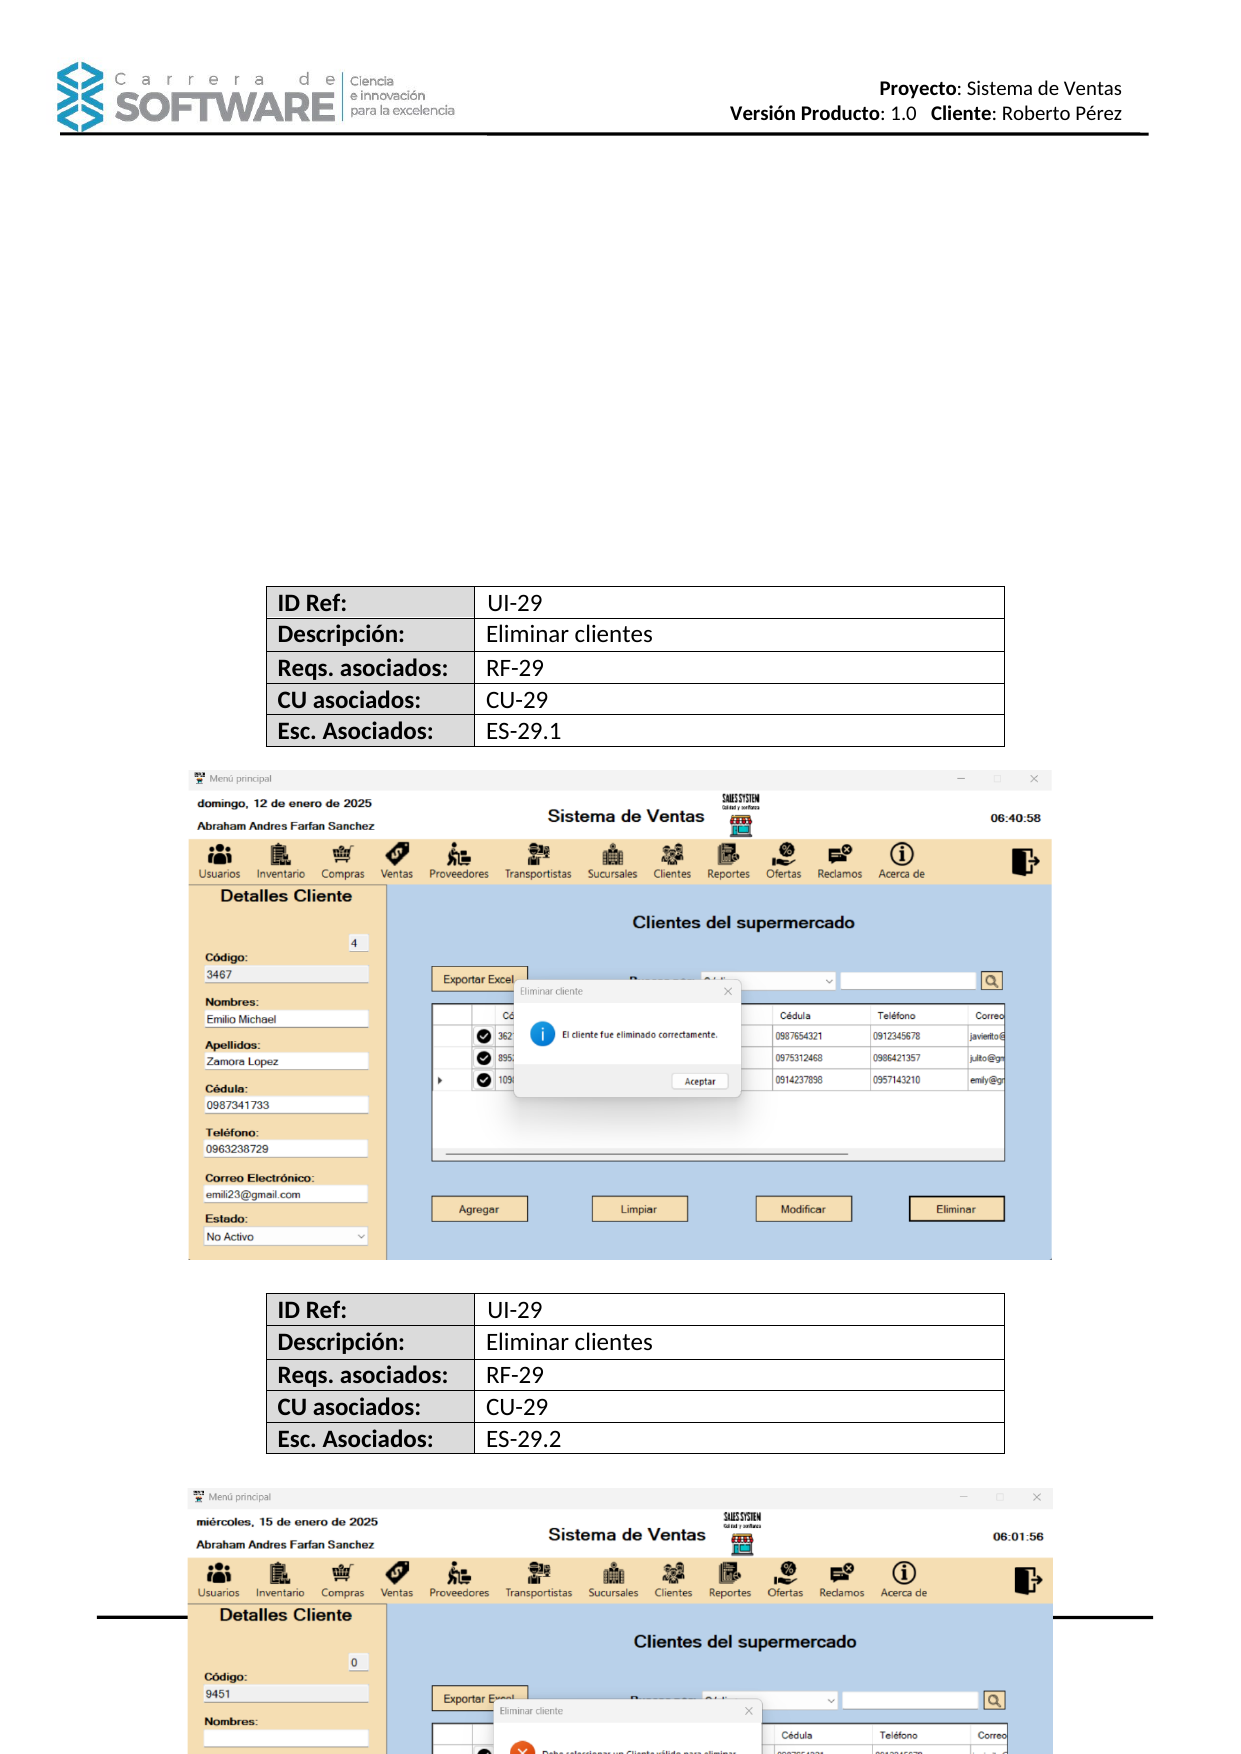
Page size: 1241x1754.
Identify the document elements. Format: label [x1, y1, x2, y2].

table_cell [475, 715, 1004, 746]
picture [188, 770, 1052, 1260]
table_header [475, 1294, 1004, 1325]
picture [46, 46, 461, 154]
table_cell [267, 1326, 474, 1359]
picture [187, 1488, 1053, 1754]
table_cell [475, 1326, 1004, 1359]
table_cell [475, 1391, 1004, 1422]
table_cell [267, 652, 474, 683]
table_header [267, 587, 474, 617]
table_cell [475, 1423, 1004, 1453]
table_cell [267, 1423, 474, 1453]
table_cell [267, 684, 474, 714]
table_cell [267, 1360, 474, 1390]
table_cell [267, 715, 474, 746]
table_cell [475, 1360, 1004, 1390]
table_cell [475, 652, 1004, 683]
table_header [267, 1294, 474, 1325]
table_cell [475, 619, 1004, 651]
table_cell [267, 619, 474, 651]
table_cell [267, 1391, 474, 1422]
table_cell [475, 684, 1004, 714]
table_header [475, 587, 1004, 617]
